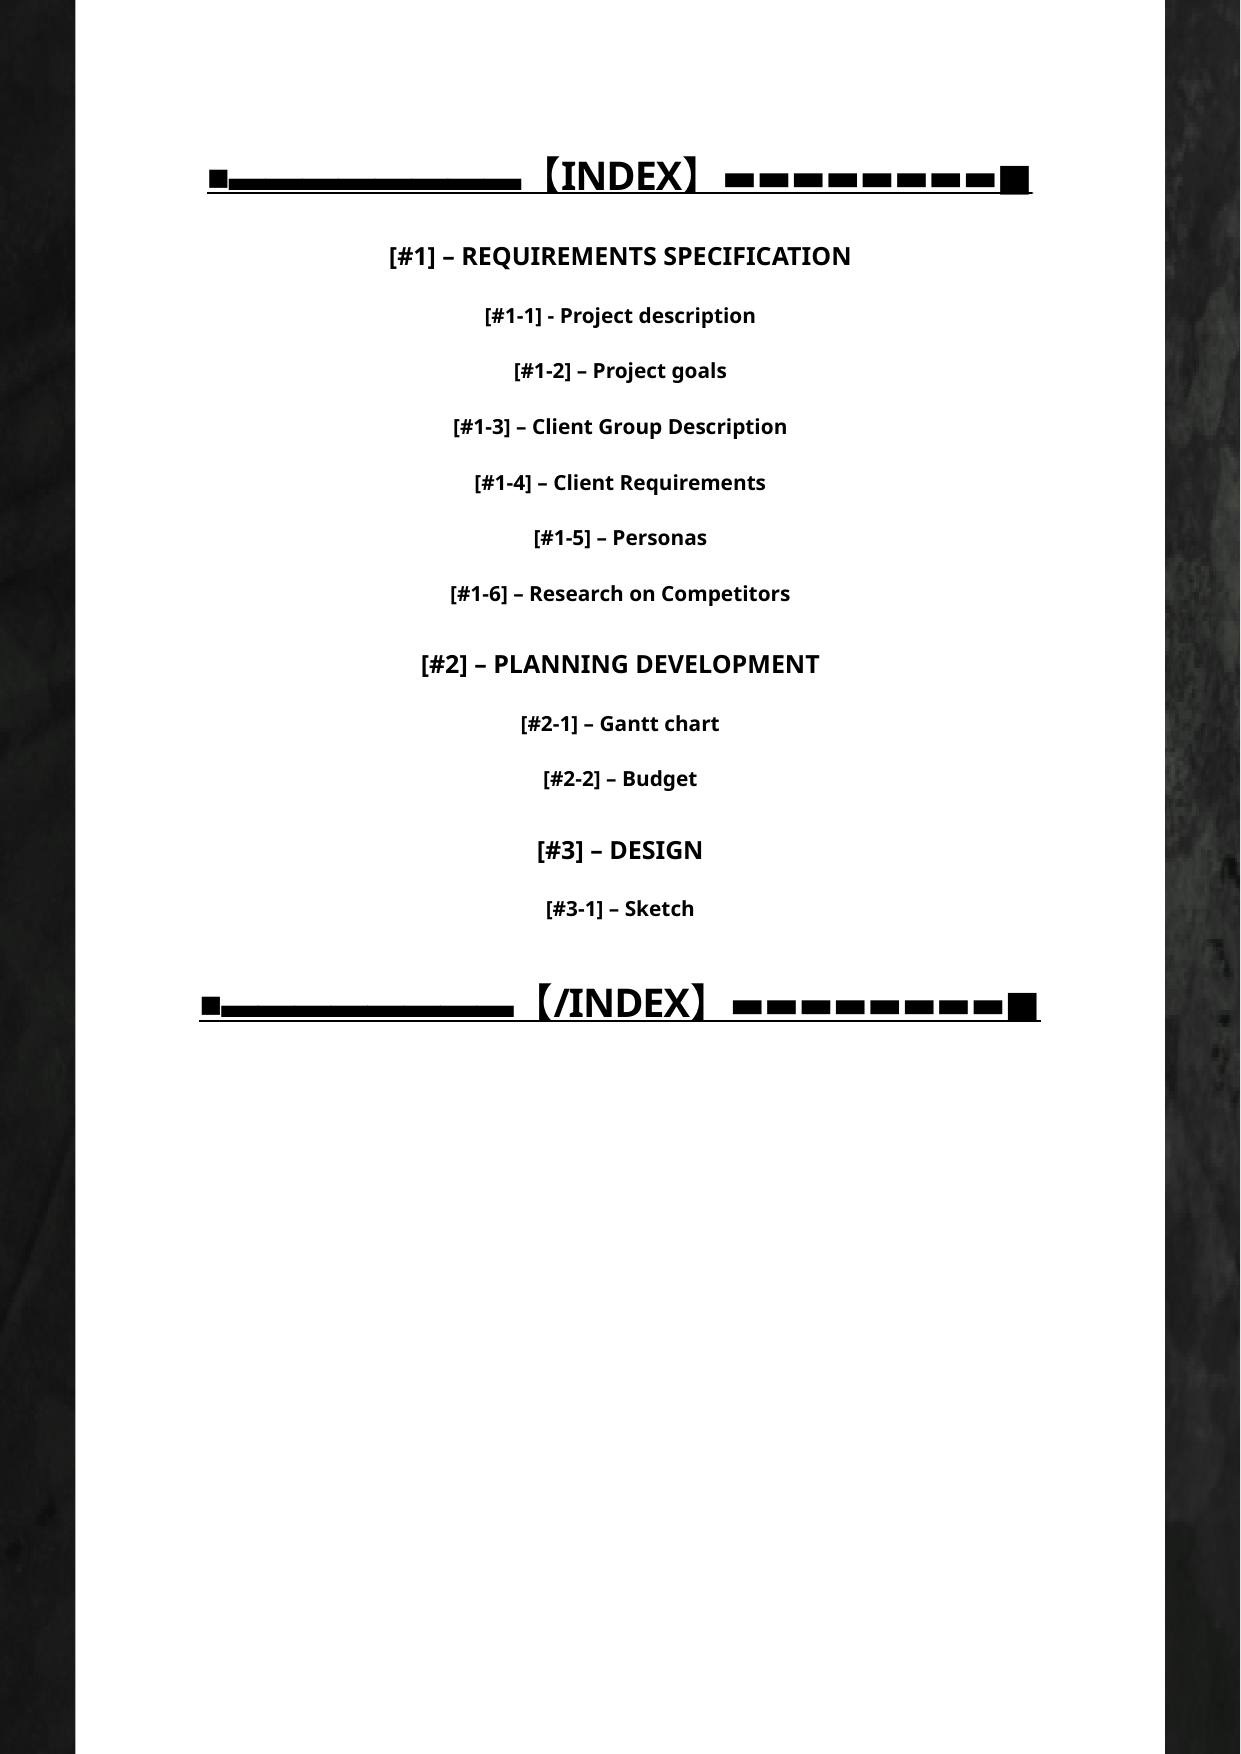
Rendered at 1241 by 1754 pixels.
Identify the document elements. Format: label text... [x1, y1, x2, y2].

text [#1] – REQUIREMENTS SPECIFICATION [177, 239, 1063, 273]
picture [1165, 0, 1241, 1754]
picture [0, 0, 76, 1754]
text [#2] – PLANNING DEVELOPMENT [177, 647, 1063, 681]
text [#1-3] – Client Group Description [177, 412, 1063, 441]
text [#1-4] – Client Requirements [177, 468, 1063, 496]
text [#3] – DESIGN [177, 833, 1063, 867]
text [#3-1] – Sketch [177, 894, 1063, 923]
text [#2-1] – Gantt chart [177, 709, 1063, 737]
text [#2-2] – Budget [177, 764, 1063, 793]
title ■▬▬▬▬▬▬▬▬【/INDEX】▬▬▬▬▬▬▬▬■ [177, 975, 1063, 1029]
text [#1-5] – Personas [177, 523, 1063, 552]
title ■▬▬▬▬▬▬▬▬【INDEX】▬▬▬▬▬▬▬▬■ [177, 148, 1063, 202]
text [#1-6] – Research on Competitors [177, 579, 1063, 607]
text [#1-1] - Project description [177, 301, 1063, 329]
text [#1-2] – Project goals [177, 356, 1063, 385]
